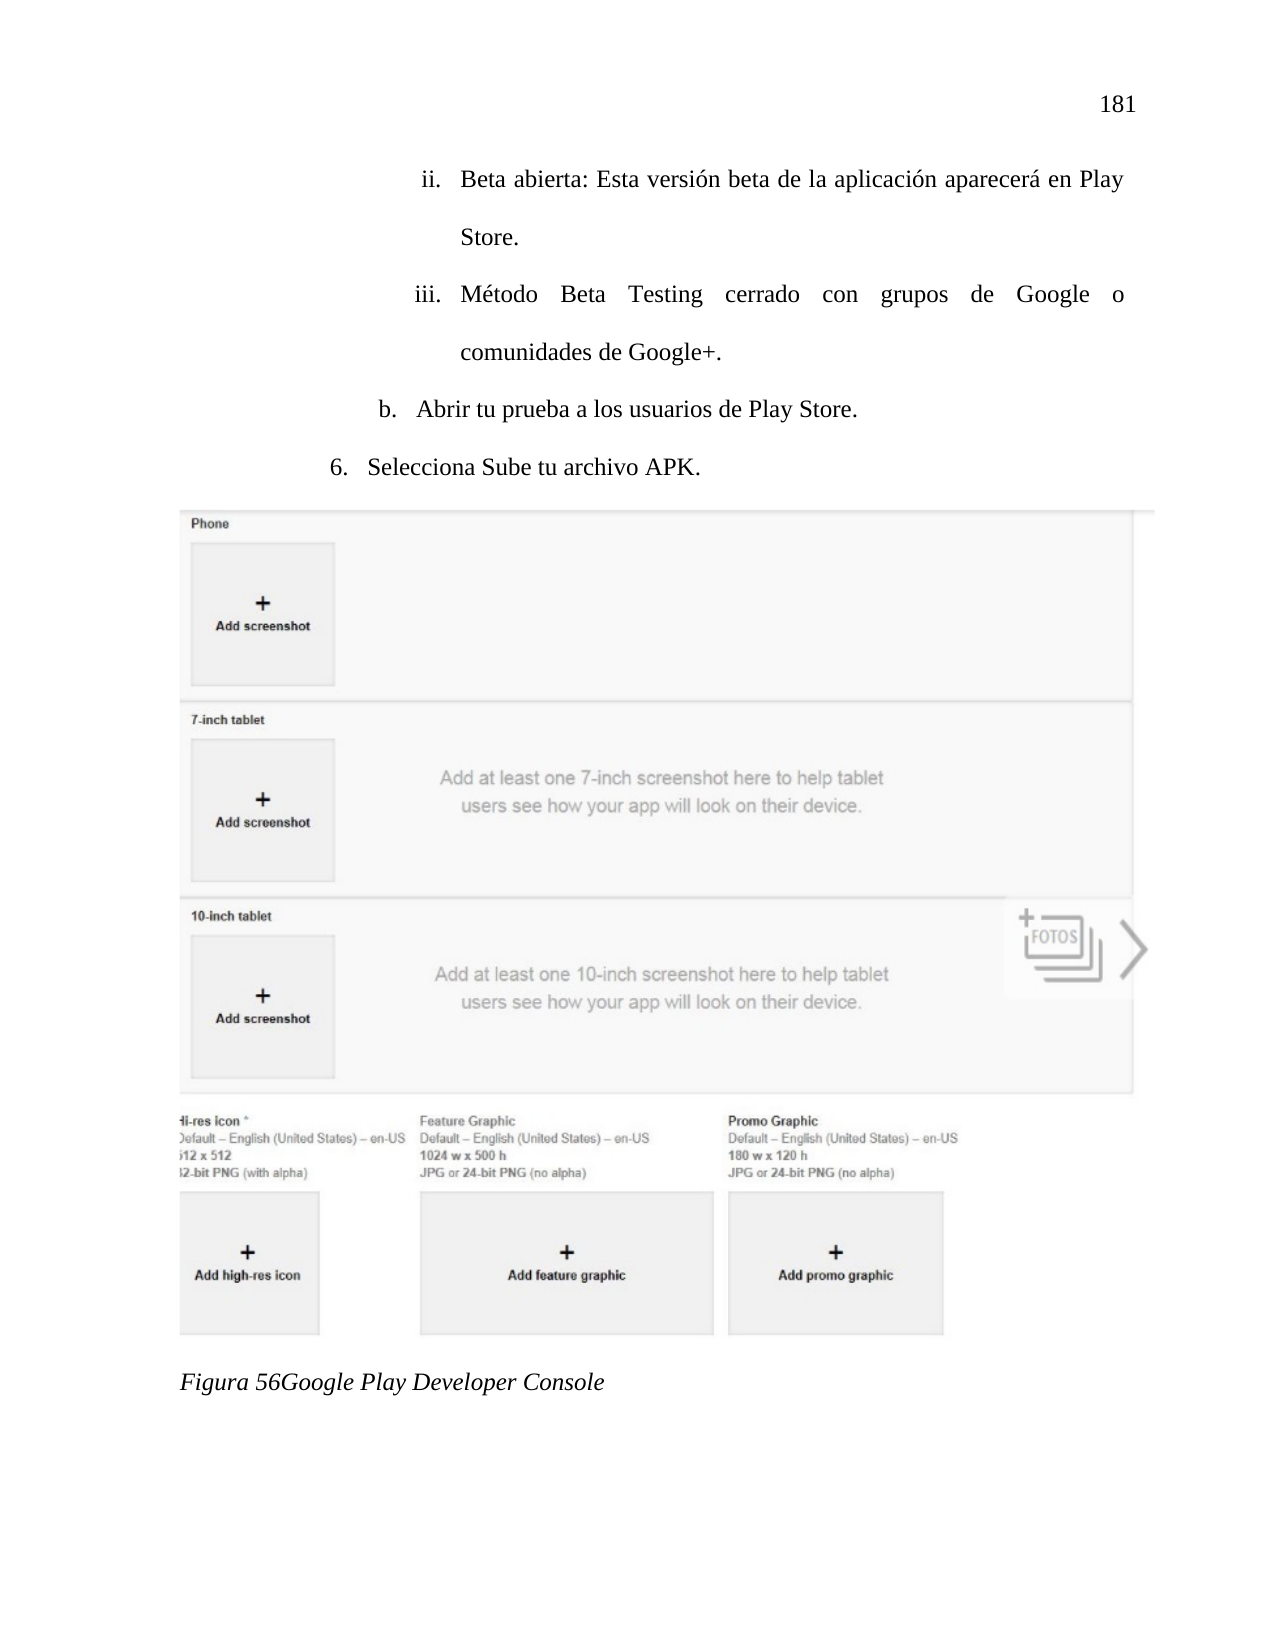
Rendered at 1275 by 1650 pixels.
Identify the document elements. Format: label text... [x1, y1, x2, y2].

picture [179, 509, 1155, 1339]
list Beta abierta: Esta versión beta de la aplicación aparecerá en Play Store. [441, 164, 1125, 251]
text Figura 56Google Play Developer Console [150, 1367, 1125, 1396]
list Abrir tu prueba a los usuarios de Play Store. [378, 394, 1125, 423]
list Método Beta Testing cerrado con grupos de Google o comunidades de Google+. [441, 279, 1125, 366]
list Selecciona Sube tu archivo APK. [329, 452, 1125, 481]
